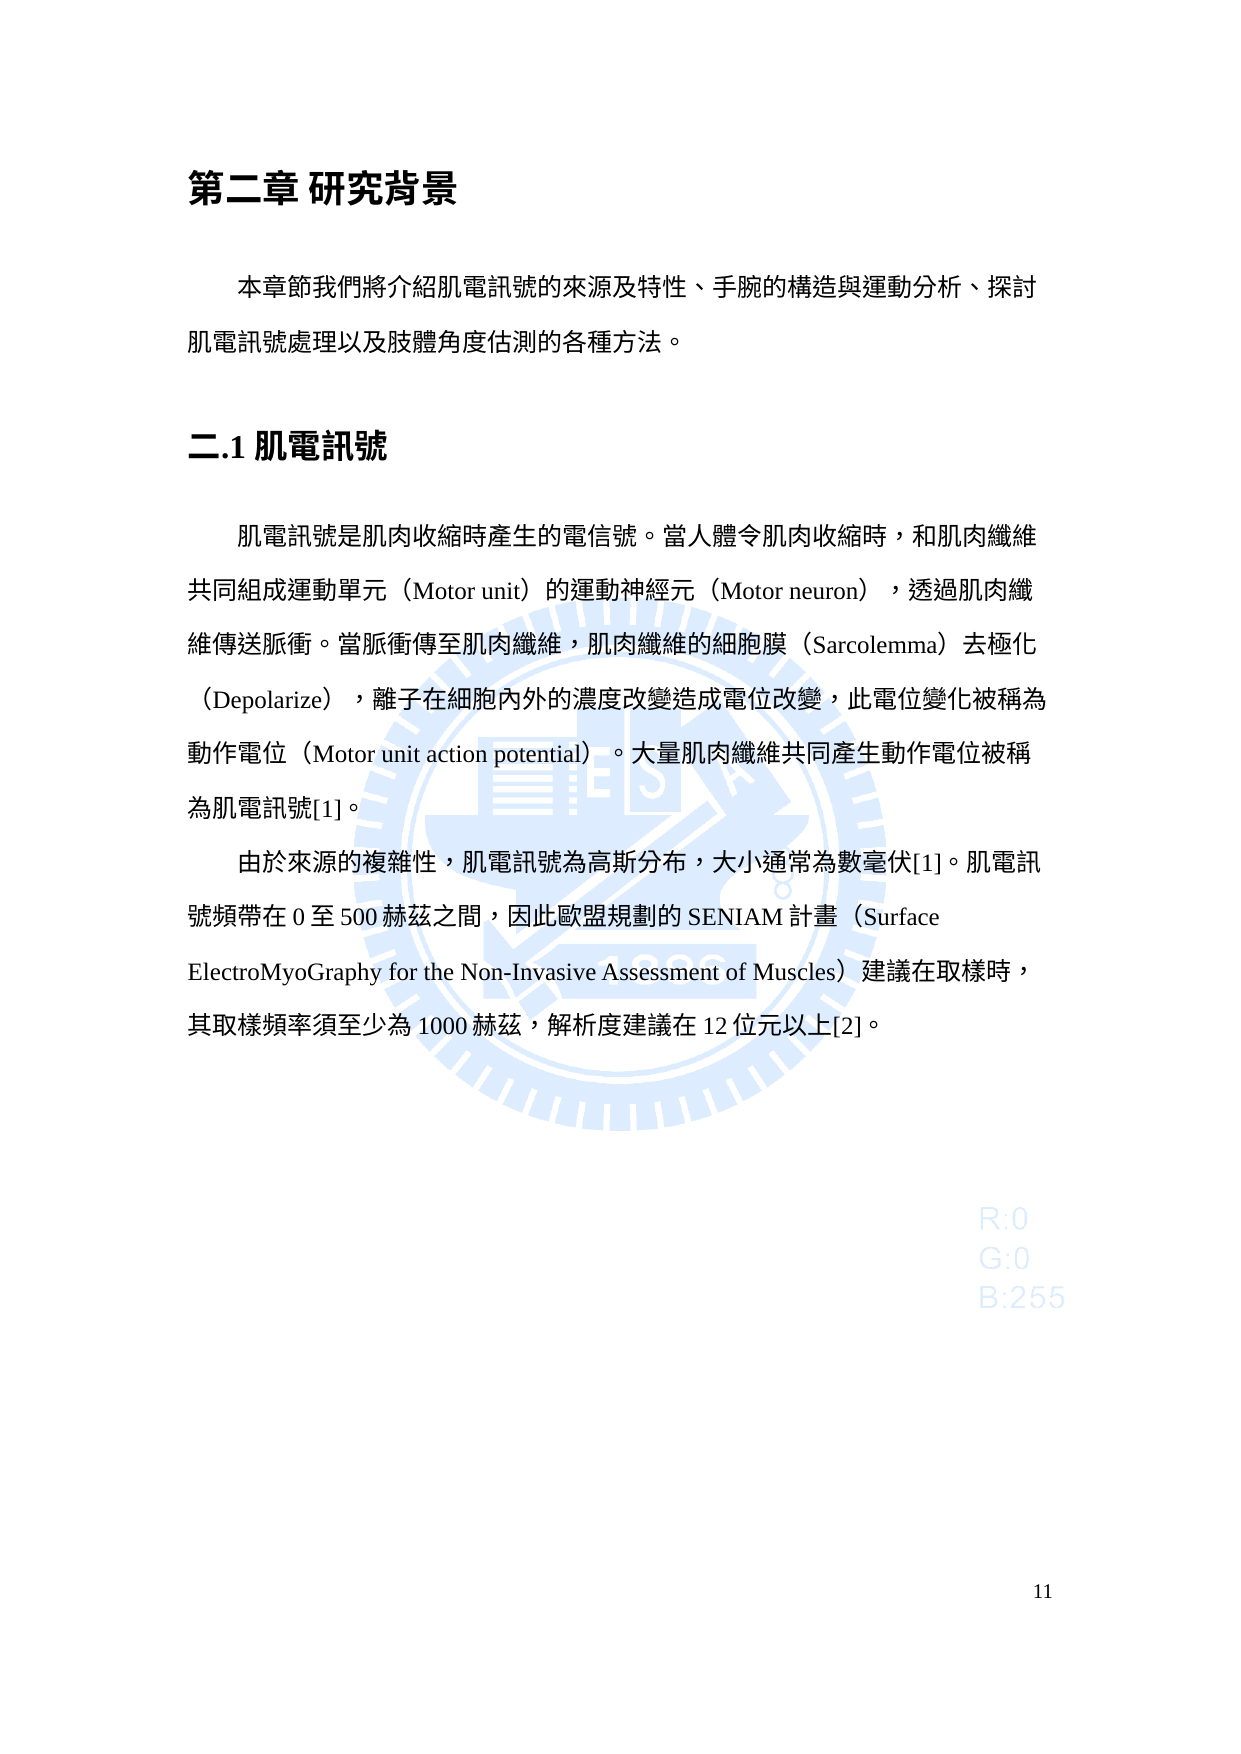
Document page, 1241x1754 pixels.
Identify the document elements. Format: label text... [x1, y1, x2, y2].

text 由於來源的複雜性，肌電訊號為高斯分布，大小通常為數毫伏[1]。肌電訊號頻帶在0至500赫茲之間，因此歐盟規劃的SENIAM計畫（Surface ElectroMyoGraphy for the Non-Invasive Assessment of Muscles）建議在取樣時，其取樣頻率須至少為1000赫茲，解析度建議在12位元以上[2]。 [187, 842, 1053, 1042]
text 本章節我們將介紹肌電訊號的來源及特性、手腕的構造與運動分析、探討肌電訊號處理以及肢體角度估測的各種方法。 [187, 268, 1053, 358]
text 肌電訊號是肌肉收縮時產生的電信號。當人體令肌肉收縮時，和肌肉纖維共同組成運動單元（Motor unit）的運動神經元（Motor neuron），透過肌肉纖維傳送脈衝。當脈衝傳至肌肉纖維，肌肉纖維的細胞膜（Sarcolemma）去極化（Depolarize），離子在細胞內外的濃度改變造成電位改變，此電位變化被稱為動作電位（Motor unit action potential）。大量肌肉纖維共同產生動作電位被稱為肌電訊號[1]。 [187, 516, 1053, 824]
subtitle 研究背景 [187, 159, 1053, 213]
subtitle 肌電訊號 [187, 420, 1053, 468]
